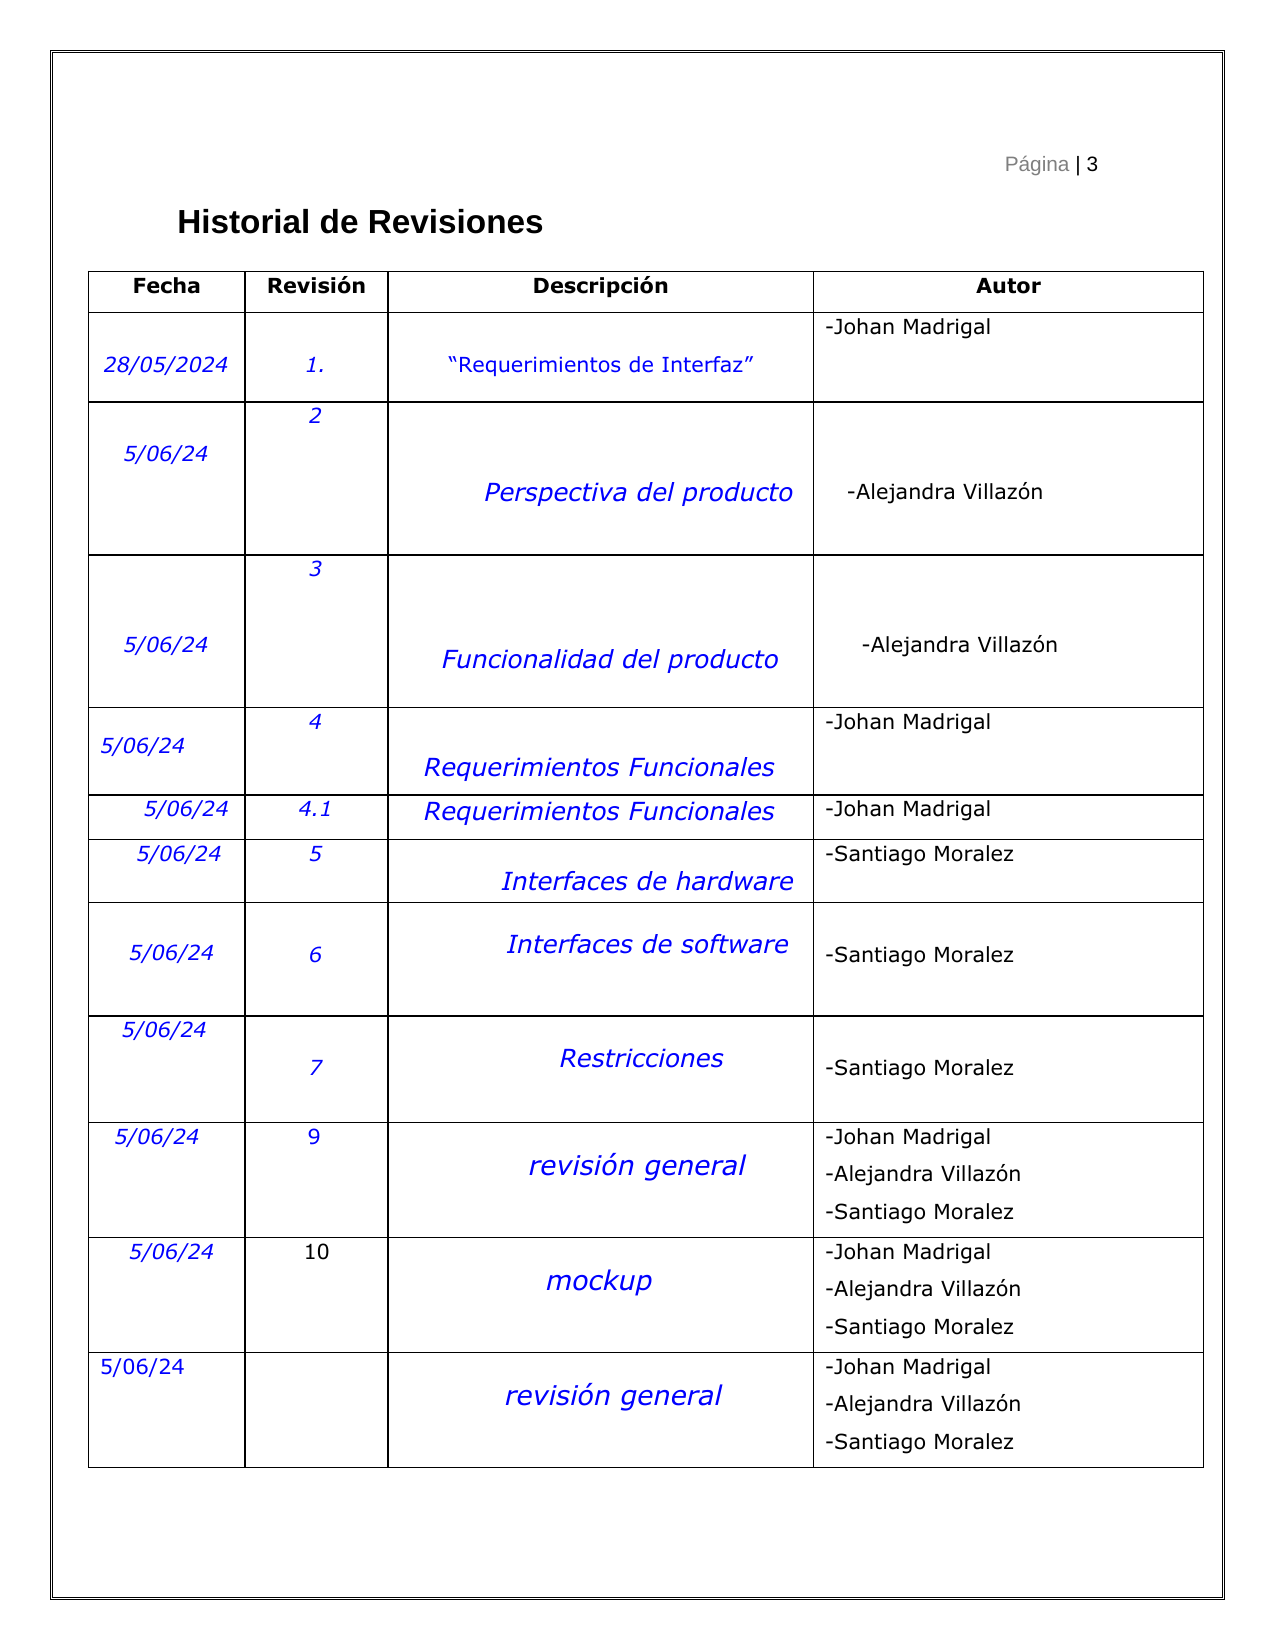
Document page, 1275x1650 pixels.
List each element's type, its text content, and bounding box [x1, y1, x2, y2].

table_cell -Johan Madrigal -Alejandra Villazón -Santiago Moralez [814, 1353, 1203, 1467]
table_cell 5 [246, 840, 387, 902]
table_cell mockup [389, 1238, 813, 1352]
table_cell 5/06/24 [89, 556, 244, 707]
table_cell Perspectiva del producto [389, 403, 813, 554]
table_cell -Johan Madrigal [814, 708, 1203, 794]
table_cell 5/06/24 [89, 903, 244, 1015]
table_cell -Johan Madrigal [814, 796, 1203, 838]
table_cell -Santiago Moralez [814, 903, 1203, 1015]
table_header Autor [814, 272, 1203, 312]
table_cell [246, 1353, 387, 1467]
table_cell Interfaces de software [389, 903, 813, 1015]
table_cell -Johan Madrigal [814, 313, 1203, 401]
table_cell Requerimientos Funcionales [389, 708, 813, 794]
table_cell Funcionalidad del producto [389, 556, 813, 707]
table_cell 4 [246, 708, 387, 794]
table_cell -Alejandra Villazón [814, 403, 1203, 554]
table_cell 9 [246, 1123, 387, 1237]
table_cell Interfaces de hardware [389, 840, 813, 902]
table_cell 5/06/24 [89, 1353, 244, 1467]
table_header Fecha [89, 272, 244, 312]
table_cell 4.1 [246, 796, 387, 838]
table_cell 5/06/24 [89, 708, 244, 794]
table_cell 10 [246, 1238, 387, 1352]
table_cell revisión general [389, 1353, 813, 1467]
table_cell 7 [246, 1017, 387, 1122]
text Historial de Revisiones [177, 202, 1098, 240]
table_cell -Santiago Moralez [814, 1017, 1203, 1122]
table_cell 5/06/24 [89, 403, 244, 554]
table_cell 5/06/24 [89, 1123, 244, 1237]
table_header Descripción [389, 272, 813, 312]
table_cell 5/06/24 [89, 840, 244, 902]
table_cell “Requerimientos de Interfaz” [389, 313, 813, 401]
table_cell 5/06/24 [89, 796, 244, 838]
table_cell 1. [246, 313, 387, 401]
table_cell 5/06/24 [89, 1238, 244, 1352]
table_cell revisión general [389, 1123, 813, 1237]
table_cell -Alejandra Villazón [814, 556, 1203, 707]
table_cell 6 [246, 903, 387, 1015]
table_cell Requerimientos Funcionales [389, 796, 813, 838]
table_cell -Johan Madrigal -Alejandra Villazón -Santiago Moralez [814, 1238, 1203, 1352]
table_cell 3 [246, 556, 387, 707]
table_cell Restricciones [389, 1017, 813, 1122]
table_cell 28/05/2024 [89, 313, 244, 401]
table_cell -Johan Madrigal -Alejandra Villazón -Santiago Moralez [814, 1123, 1203, 1237]
table_cell -Santiago Moralez [814, 840, 1203, 902]
table_header Revisión [246, 272, 387, 312]
table_cell 5/06/24 [89, 1017, 244, 1122]
table_cell 2 [246, 403, 387, 554]
